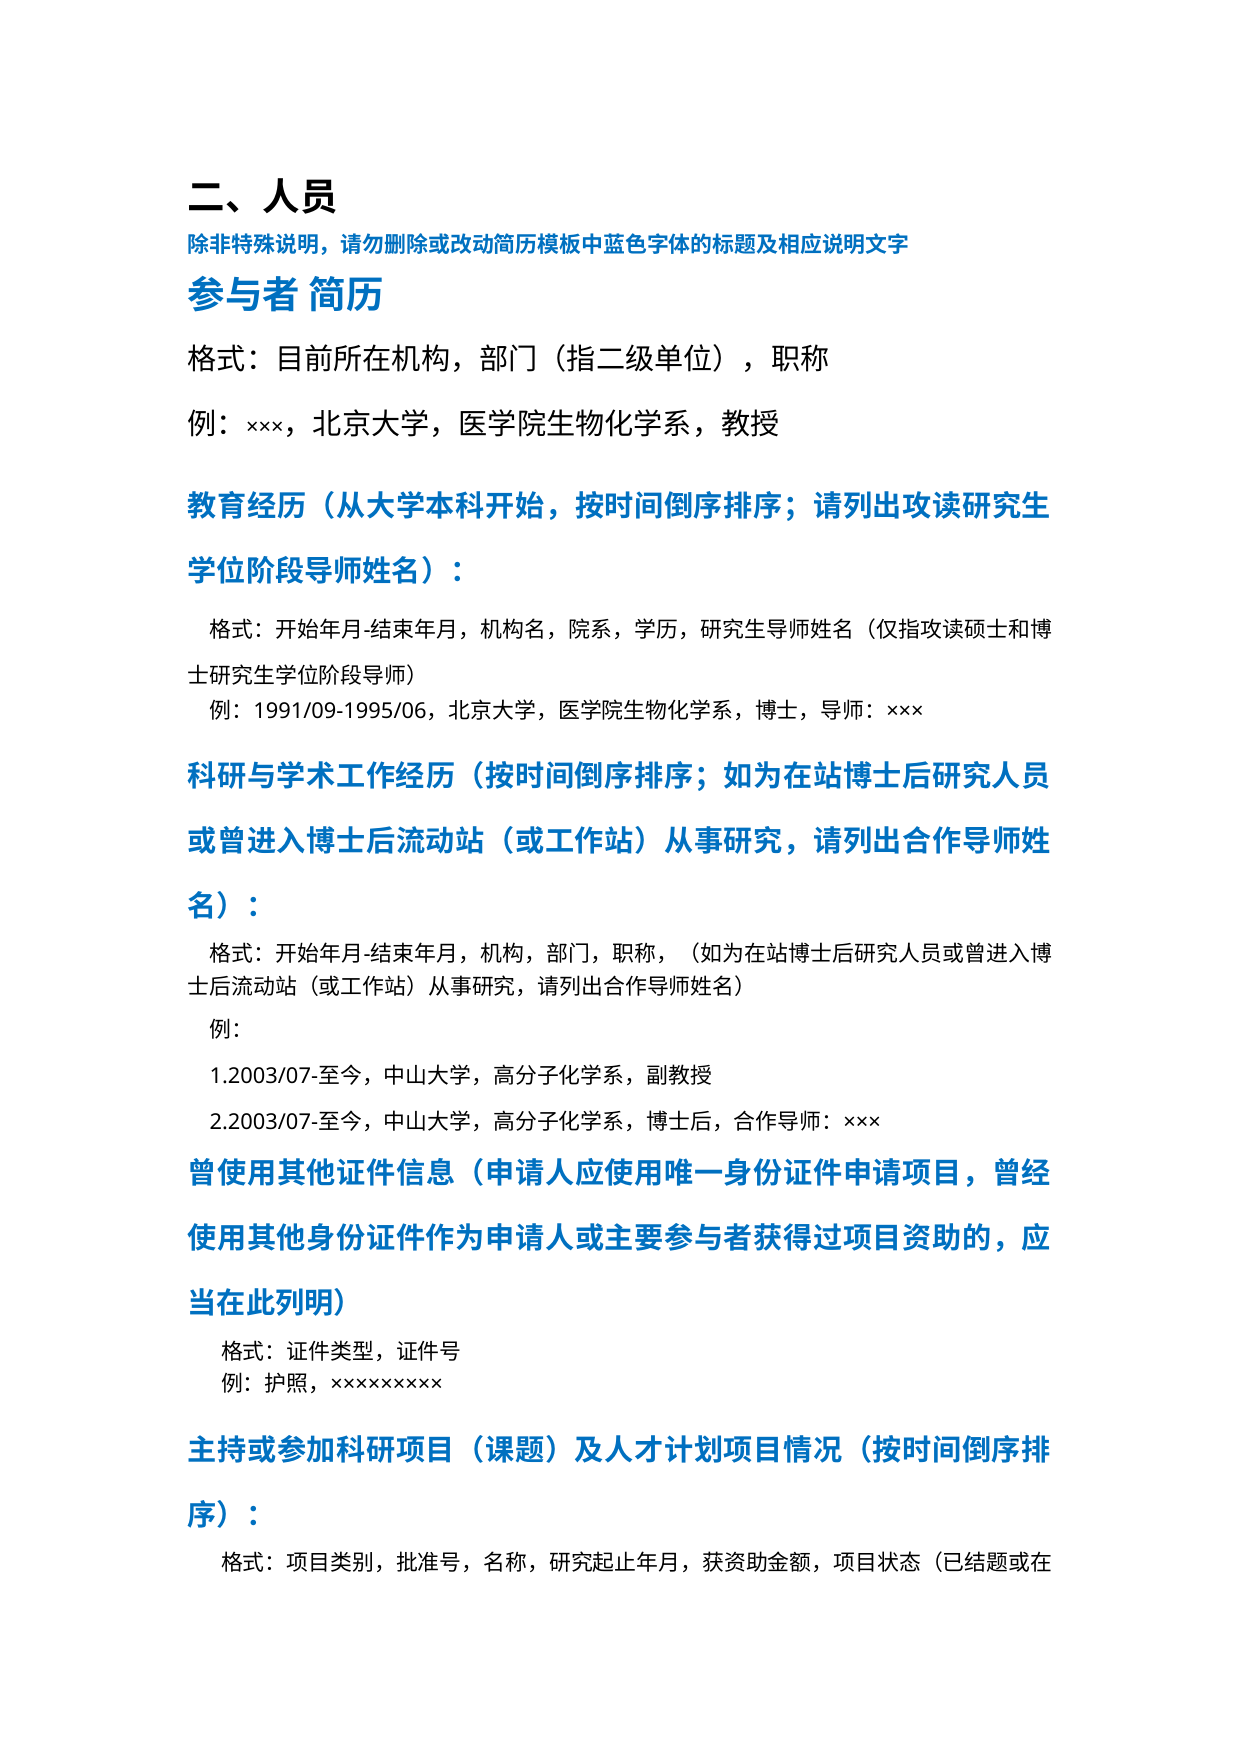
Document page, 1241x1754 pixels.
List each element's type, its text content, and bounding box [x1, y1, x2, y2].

text 曾使用其他证件信息（申请人应使用唯一身份证件申请项目，曾经使用其他身份证件作为申请人或主要参与者获得过项目资助的，应当在此列明） [187, 1139, 1053, 1334]
text 1.2003/07-至今，中山大学，高分子化学系，副教授 [187, 1047, 1053, 1093]
text 科研与学术工作经历（按时间倒序排序；如为在站博士后研究人员或曾进入博士后流动站（或工作站）从事研究，请列出合作导师姓名）： [187, 741, 1053, 936]
text 2.2003/07-至今，中山大学，高分子化学系，博士后，合作导师：××× [187, 1093, 1053, 1139]
text 格式：证件类型，证件号 [187, 1334, 1053, 1366]
text 格式：开始年月-结束年月，机构名，院系，学历，研究生导师姓名（仅指攻读硕士和博士研究生学位阶段导师） [187, 601, 1053, 692]
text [187, 1545, 1053, 1577]
text 例： [187, 1001, 1053, 1047]
text 主持或参加科研项目（课题）及人才计划项目情况（按时间倒序排序）： [187, 1415, 1053, 1545]
text 格式：开始年月-结束年月，机构，部门，职称，（如为在站博士后研究人员或曾进入博士后流动站（或工作站）从事研究，请列出合作导师姓名） [187, 936, 1053, 1001]
text 例：1991/09-1995/06，北京大学，医学院生物化学系，博士，导师：××× [187, 692, 1053, 725]
text 参与者 简历 [187, 259, 1053, 324]
text 二、人员 [187, 162, 1053, 227]
text 格式：目前所在机构，部门（指二级单位），职称 [187, 324, 1053, 389]
text 教育经历（从大学本科开始，按时间倒序排序；请列出攻读研究生学位阶段导师姓名）： [187, 471, 1053, 601]
text 除非特殊说明，请勿删除或改动简历模板中蓝色字体的标题及相应说明文字 [187, 227, 1053, 259]
text 例：护照，××××××××× [187, 1366, 1053, 1399]
text 例：×××，北京大学，医学院生物化学系，教授 [187, 389, 1053, 454]
